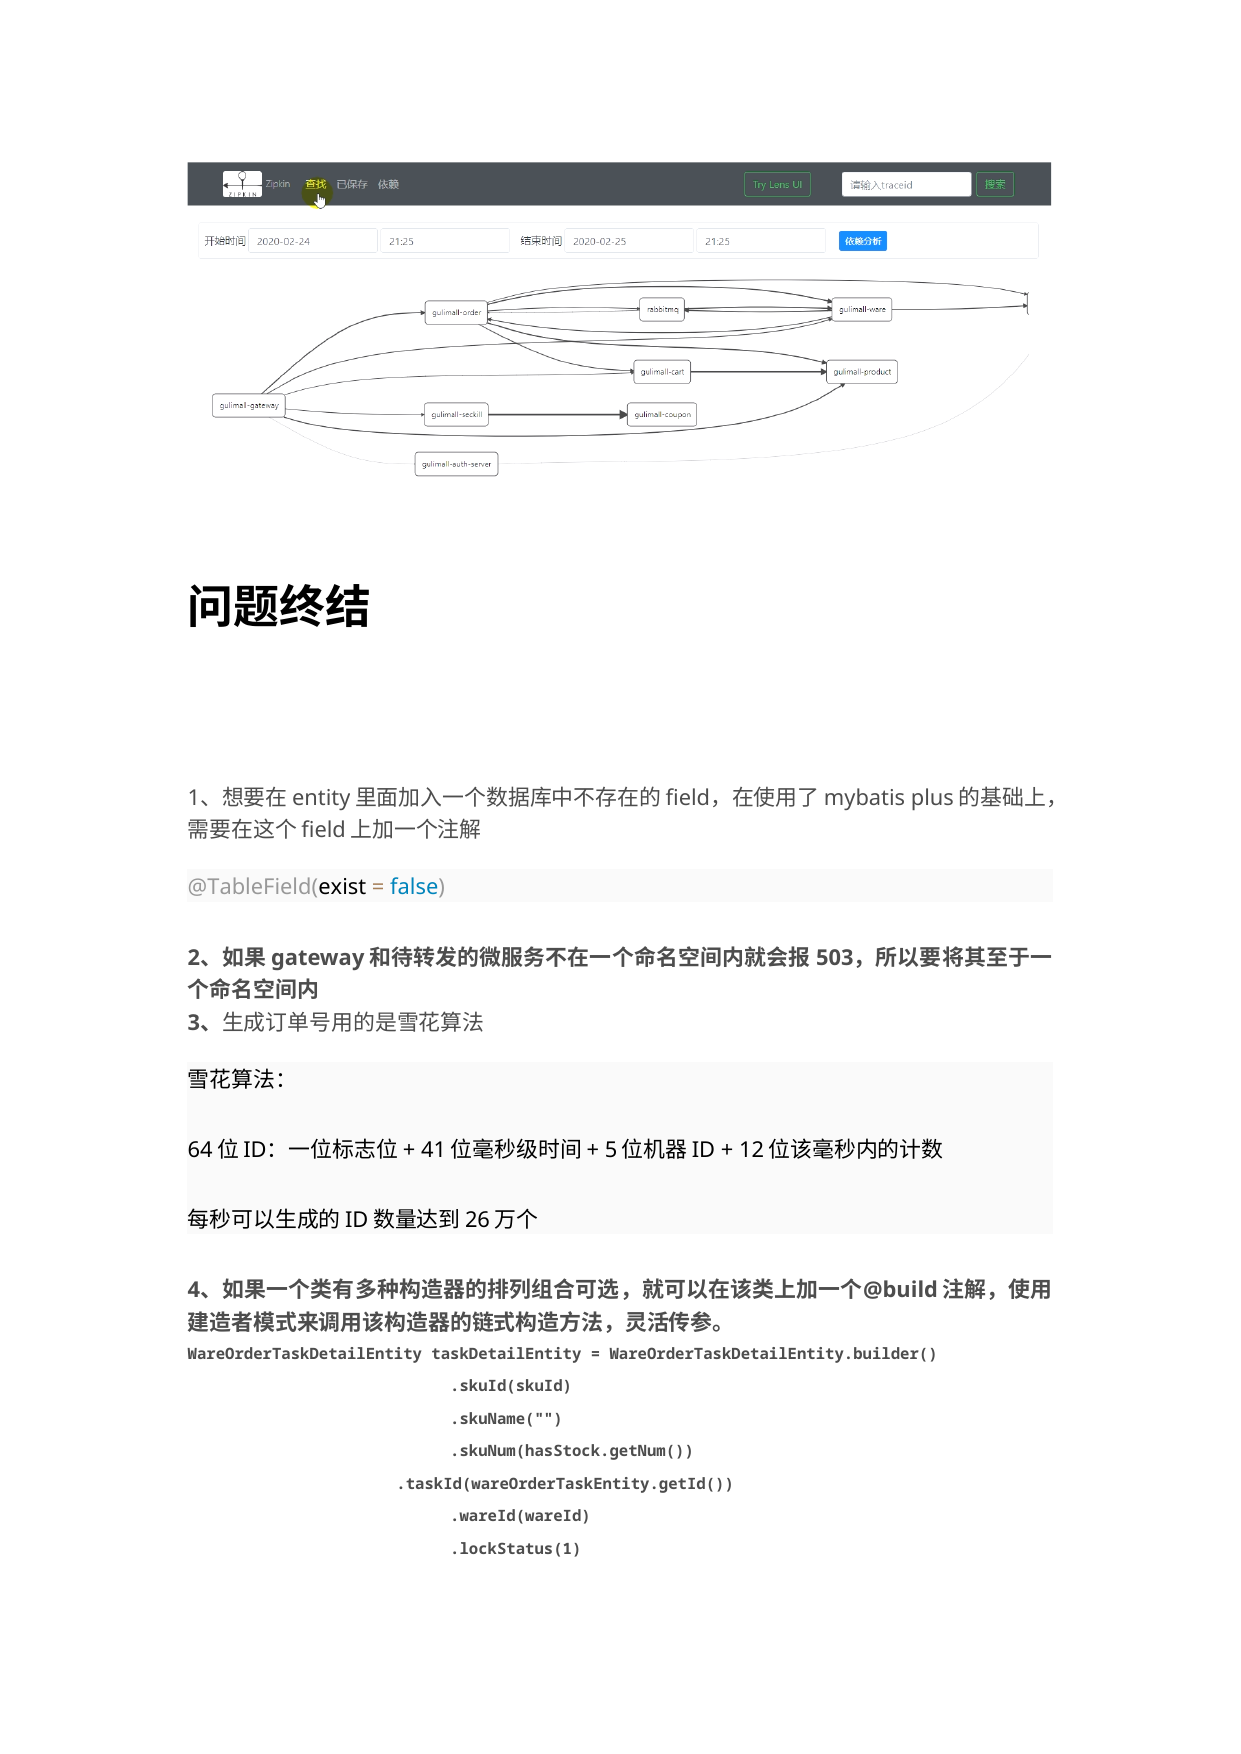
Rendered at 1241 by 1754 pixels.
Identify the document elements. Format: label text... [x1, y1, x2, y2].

text WareOrderTaskDetailEntity taskDetailEntity = WareOrderTaskDetailEntity.builder() [187, 1337, 1053, 1369]
subtitle 问题终结 [187, 555, 1053, 652]
text .wareId(wareId) [187, 1499, 1053, 1532]
text .skuNum(hasStock.getNum()) [187, 1434, 1053, 1467]
text .skuName("") [187, 1402, 1053, 1434]
text 64位ID：一位标志位 + 41位毫秒级时间 + 5位机器ID + 12位该毫秒内的计数 [187, 1132, 1053, 1164]
text 4、如果一个类有多种构造器的排列组合可选，就可以在该类上加一个@build注解，使用建造者模式来调用该构造器的链式构造方法，灵活传参。 [187, 1272, 1053, 1337]
text 每秒可以生成的ID数量达到26万个 [187, 1202, 1053, 1234]
picture [187, 162, 1052, 489]
text 3、生成订单号用的是雪花算法 [187, 1004, 1053, 1037]
text 1、想要在entity里面加入一个数据库中不存在的field，在使用了mybatis plus的基础上，需要在这个field上加一个注解 [187, 779, 1053, 844]
text .taskId(wareOrderTaskEntity.getId()) [187, 1467, 1053, 1499]
text .skuId(skuId) [187, 1369, 1053, 1402]
text 2、如果gateway和待转发的微服务不在一个命名空间内就会报503，所以要将其至于一个命名空间内 [187, 939, 1053, 1004]
text @TableField(exist = false) [187, 869, 1053, 902]
text 雪花算法： [187, 1062, 1053, 1094]
text .lockStatus(1) [187, 1532, 1053, 1564]
